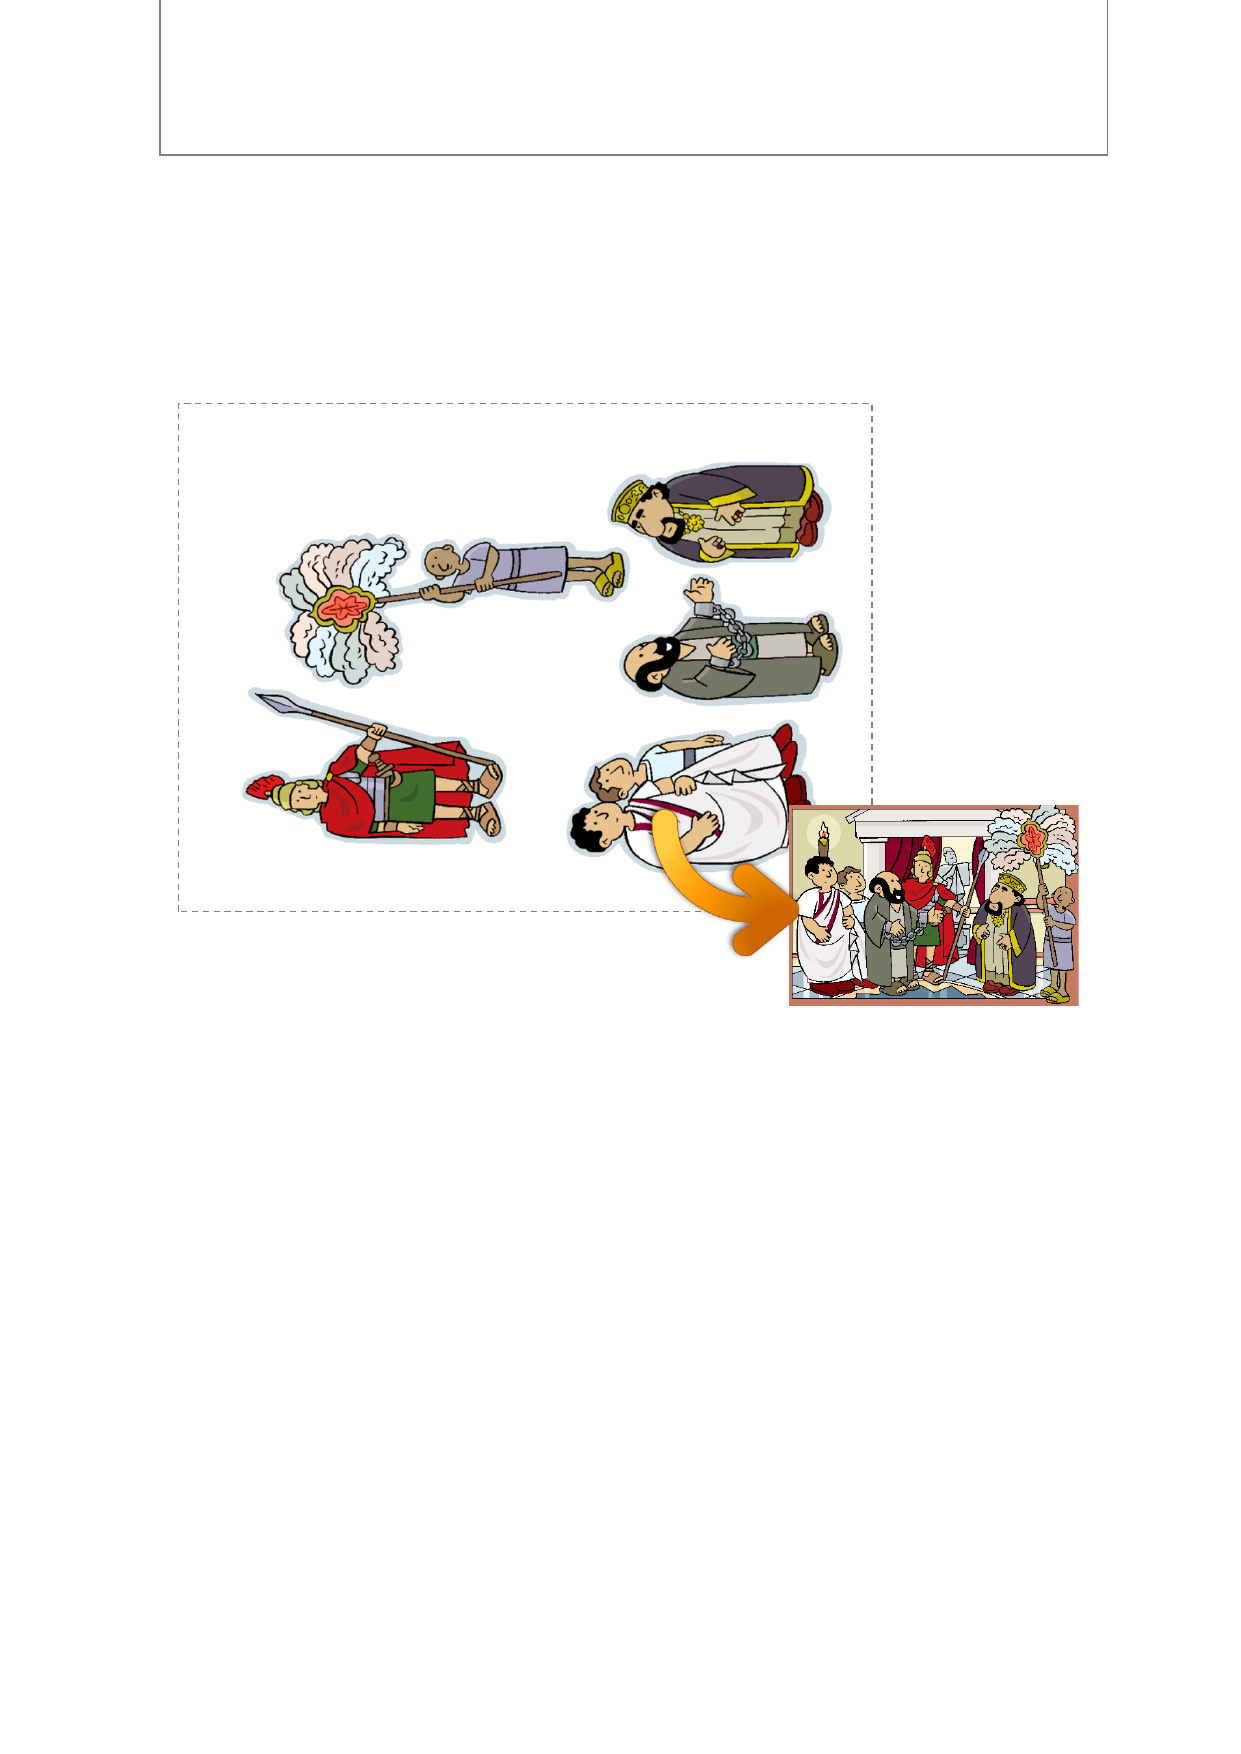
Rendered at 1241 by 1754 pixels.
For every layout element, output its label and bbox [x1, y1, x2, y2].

picture [181, 405, 1079, 1006]
